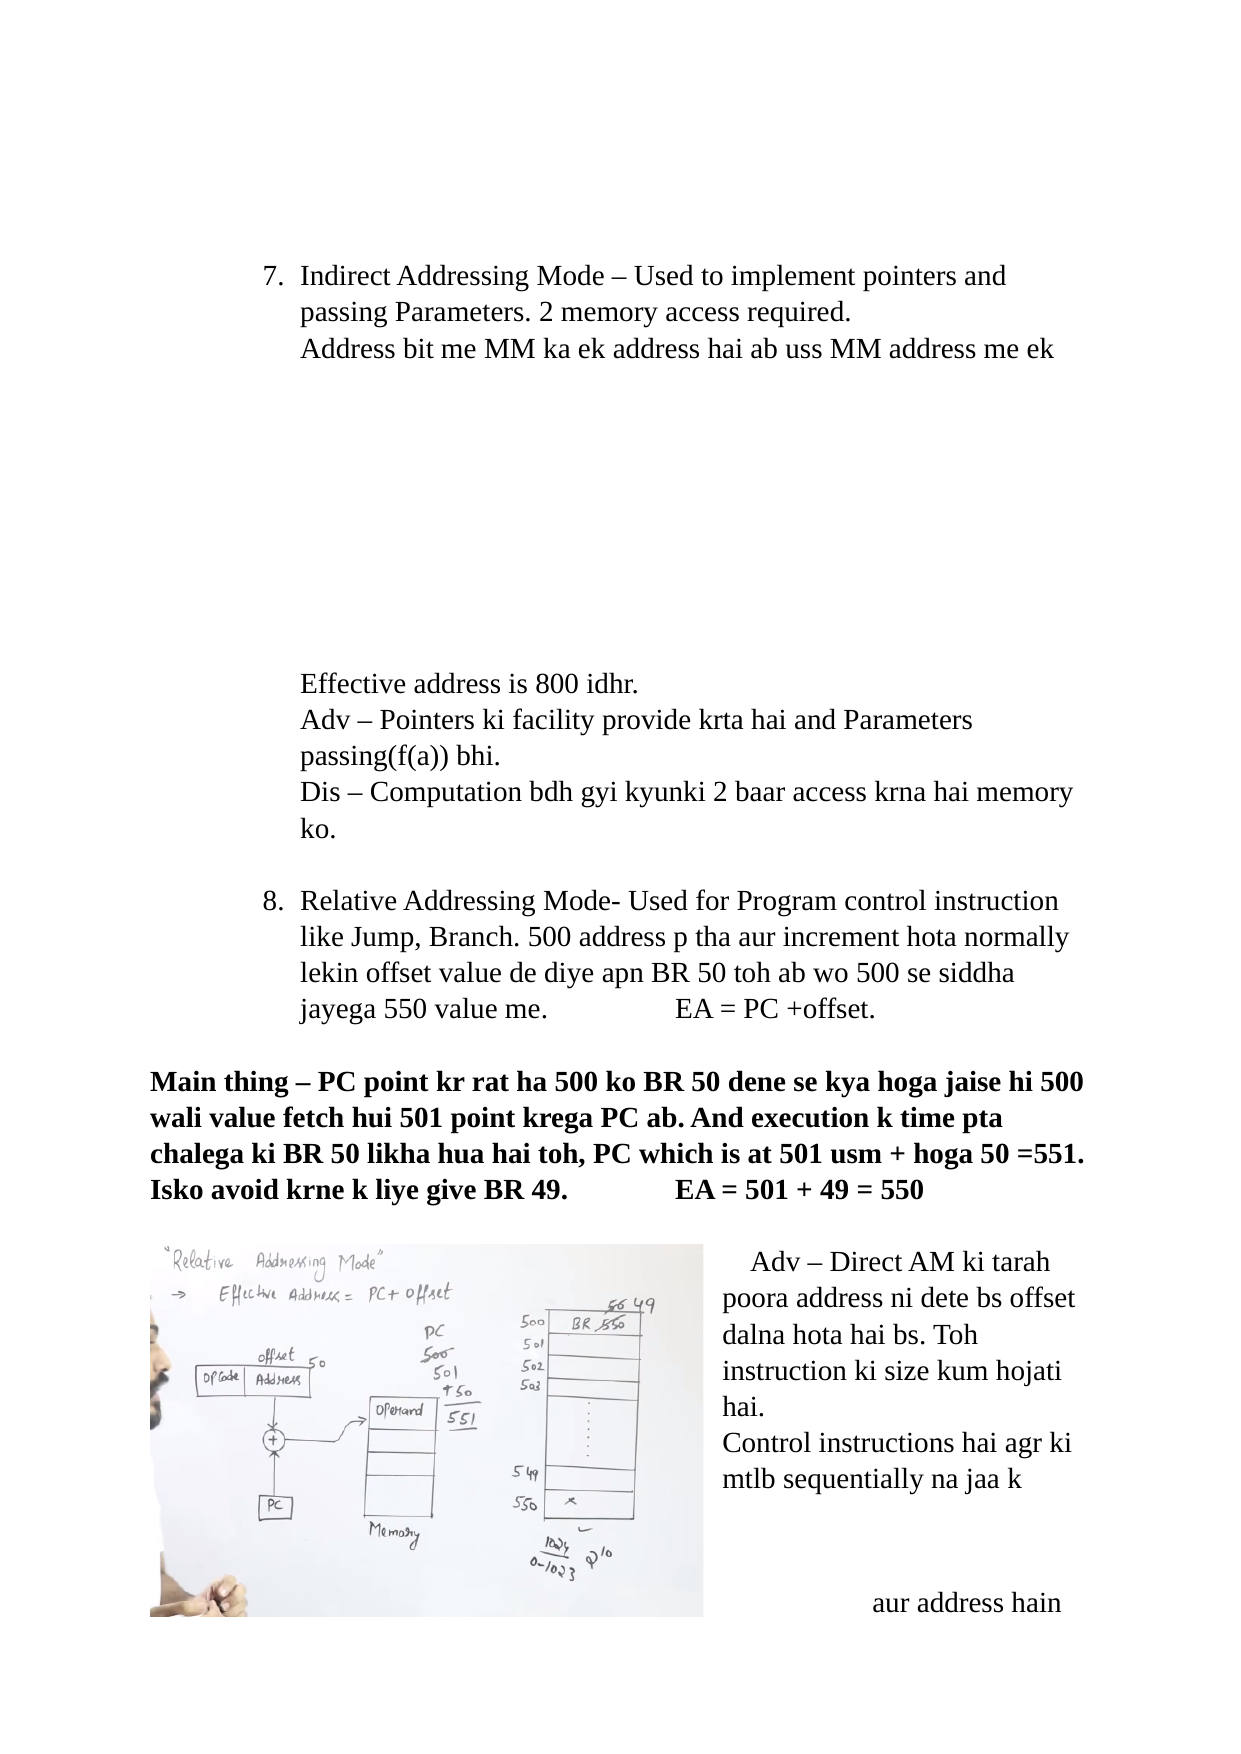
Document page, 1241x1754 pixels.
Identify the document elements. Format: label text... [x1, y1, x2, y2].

list Relative Addressing Mode- Used for Program control instruction like Jump, Branch. 500 address p tha aur increment hota normally lekin offset value de diye apn BR 50 toh ab wo 500 se siddha jayega 550 value me. EA = PC +offset. [262, 883, 1090, 1025]
list Address bit me MM ka ek address hai ab uss MM address me ek aur address hain ad us address m operand ya data hai. [300, 331, 1090, 663]
list Dis – Computation bdh gyi kyunki 2 baar access krna hai memory ko. [300, 774, 1090, 844]
list Adv – Pointers ki facility provide krta hai and Parameters passing(f(a)) bhi. [300, 702, 1090, 772]
text Adv – Direct AM ki tarah poora address ni dete bs offset dalna hota hai bs. Toh instruction ki size kum hojati hai. [704, 1244, 1090, 1423]
text Control instructions hai agr ki mtlb sequentially na jaa k Jump krna hai toh use this. [704, 1425, 1090, 1495]
picture [150, 1244, 704, 1617]
list Effective address is 800 idhr. [300, 666, 1090, 700]
text Main thing – PC point kr rat ha 500 ko BR 50 dene se kya hoga jaise hi 500 wali value fetch hui 501 point krega PC ab. And execution k time pta chalega ki BR 50 likha hua hai toh, PC which is at 501 usm + hoga 50 =551. Isko avoid krne k liye give BR 49. EA = 501 + 49 = 550 [150, 1064, 1090, 1206]
list Indirect Addressing Mode – Used to implement pointers and passing Parameters. 2 memory access required. [262, 258, 1090, 328]
